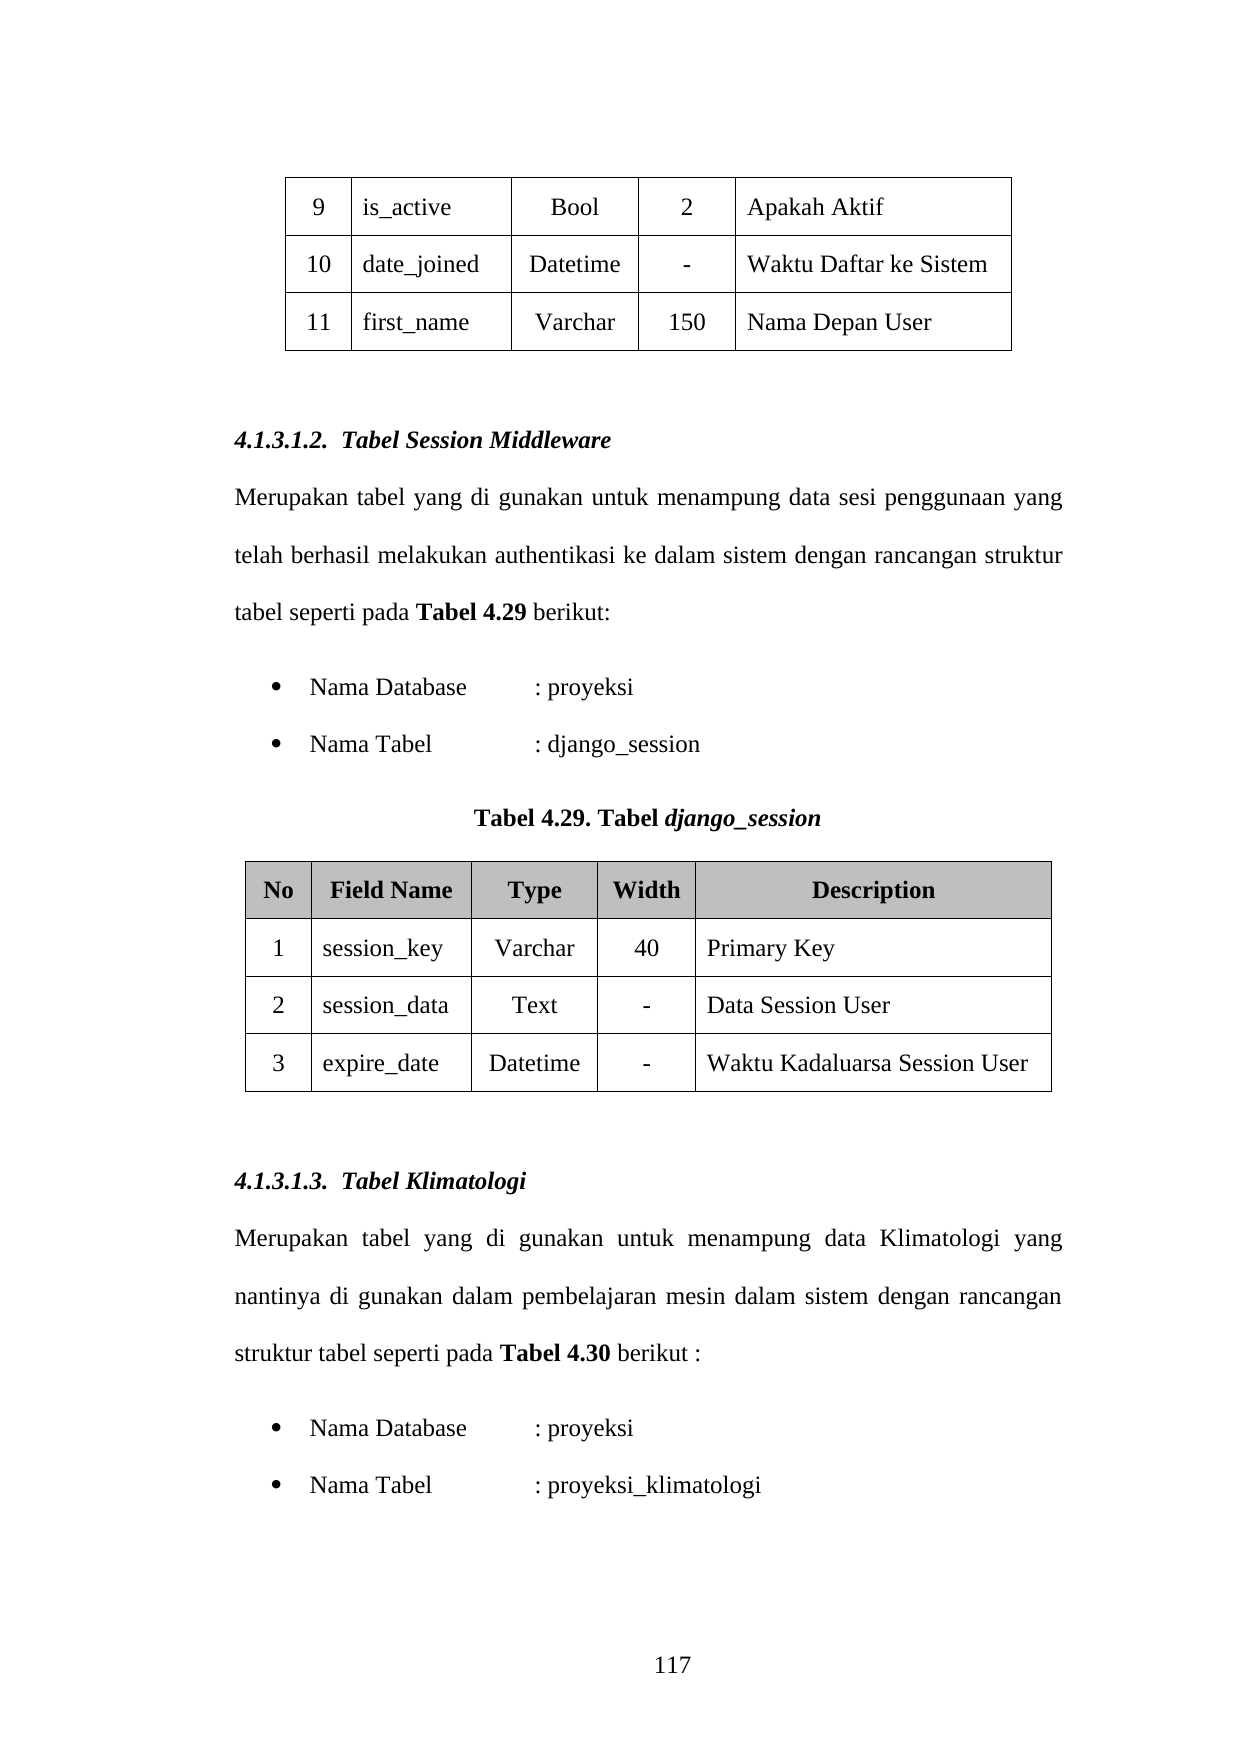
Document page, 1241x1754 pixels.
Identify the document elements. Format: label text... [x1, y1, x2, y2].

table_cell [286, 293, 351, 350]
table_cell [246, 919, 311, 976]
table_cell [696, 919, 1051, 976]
subtitle Tabel Klimatologi [234, 1166, 1063, 1195]
list Nama Database : proyeksi [272, 1413, 1063, 1441]
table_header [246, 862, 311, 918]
list Nama Tabel : django_session [272, 729, 1063, 758]
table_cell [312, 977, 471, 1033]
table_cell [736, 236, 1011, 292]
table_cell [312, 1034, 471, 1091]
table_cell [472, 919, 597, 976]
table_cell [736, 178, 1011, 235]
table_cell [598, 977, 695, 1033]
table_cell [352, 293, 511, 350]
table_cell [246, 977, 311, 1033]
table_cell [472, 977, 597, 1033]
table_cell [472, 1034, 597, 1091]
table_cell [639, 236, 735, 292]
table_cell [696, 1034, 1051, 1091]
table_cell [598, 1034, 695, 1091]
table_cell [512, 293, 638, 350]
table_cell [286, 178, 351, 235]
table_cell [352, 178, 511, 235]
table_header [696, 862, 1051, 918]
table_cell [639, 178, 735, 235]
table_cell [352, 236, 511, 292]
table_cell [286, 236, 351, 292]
subtitle Tabel Session Middleware [234, 425, 1063, 454]
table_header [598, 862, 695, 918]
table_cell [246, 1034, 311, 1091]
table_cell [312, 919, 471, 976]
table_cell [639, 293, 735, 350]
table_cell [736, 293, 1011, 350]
list Nama Tabel : proyeksi_klimatologi [272, 1470, 1063, 1499]
list Nama Database : proyeksi [272, 672, 1063, 700]
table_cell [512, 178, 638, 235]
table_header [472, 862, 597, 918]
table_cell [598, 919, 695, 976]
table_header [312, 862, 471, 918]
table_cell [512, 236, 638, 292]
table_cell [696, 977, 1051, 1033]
